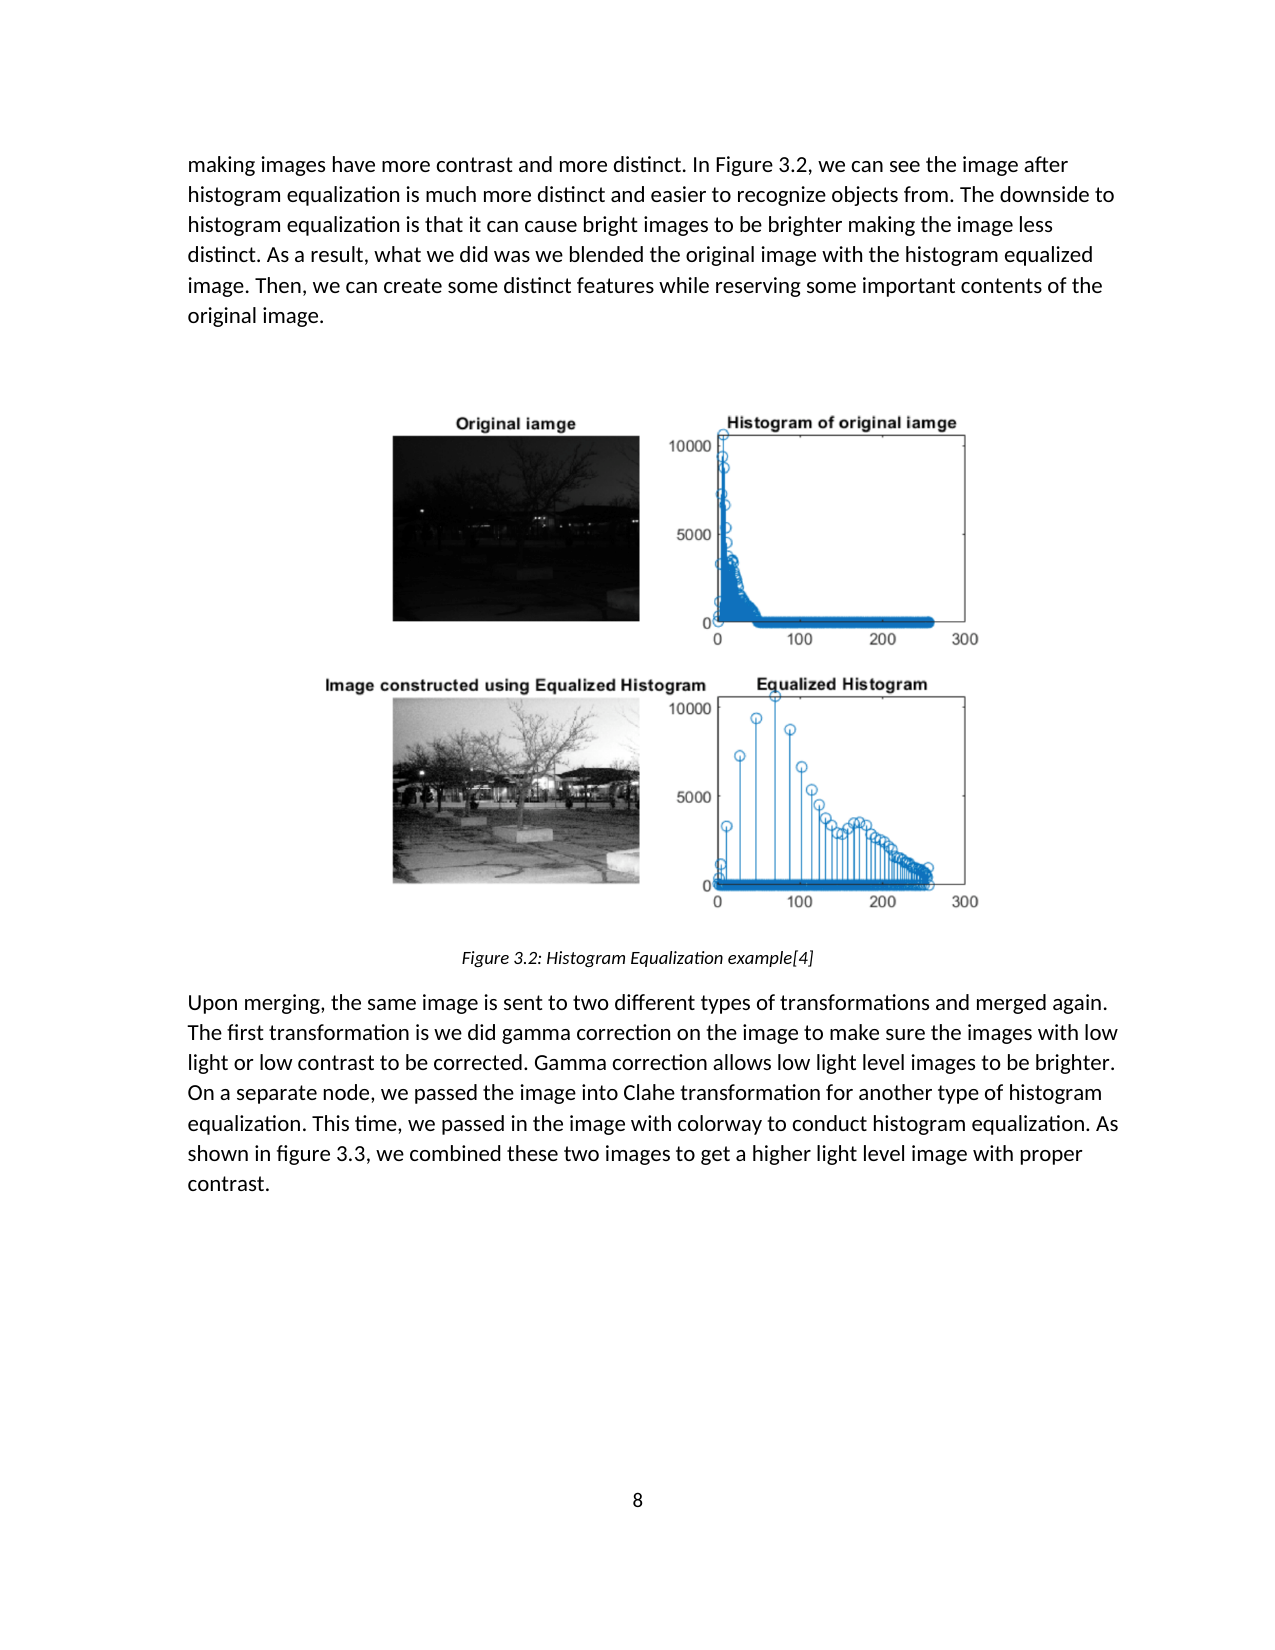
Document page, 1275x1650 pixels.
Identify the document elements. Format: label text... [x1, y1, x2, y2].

text Upon merging, the same image is sent to two different types of transformations and merged again. The first transformation is we did gamma correction on the image to make sure the images with low light or low contrast to be corrected. Gamma correction allows low light level images to be brighter. On a separate node, we passed the image into Clahe transformation for another type of histogram equalization. This time, we passed in the image with colorway to conduct histogram equalization. As shown in figure 3.3, we combined these two images to get a higher light level image with proper contrast. [187, 988, 1125, 1197]
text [187, 150, 1125, 329]
text Figure 3.2: Histogram Equalization example[4] [150, 947, 1125, 969]
picture [281, 389, 1032, 930]
